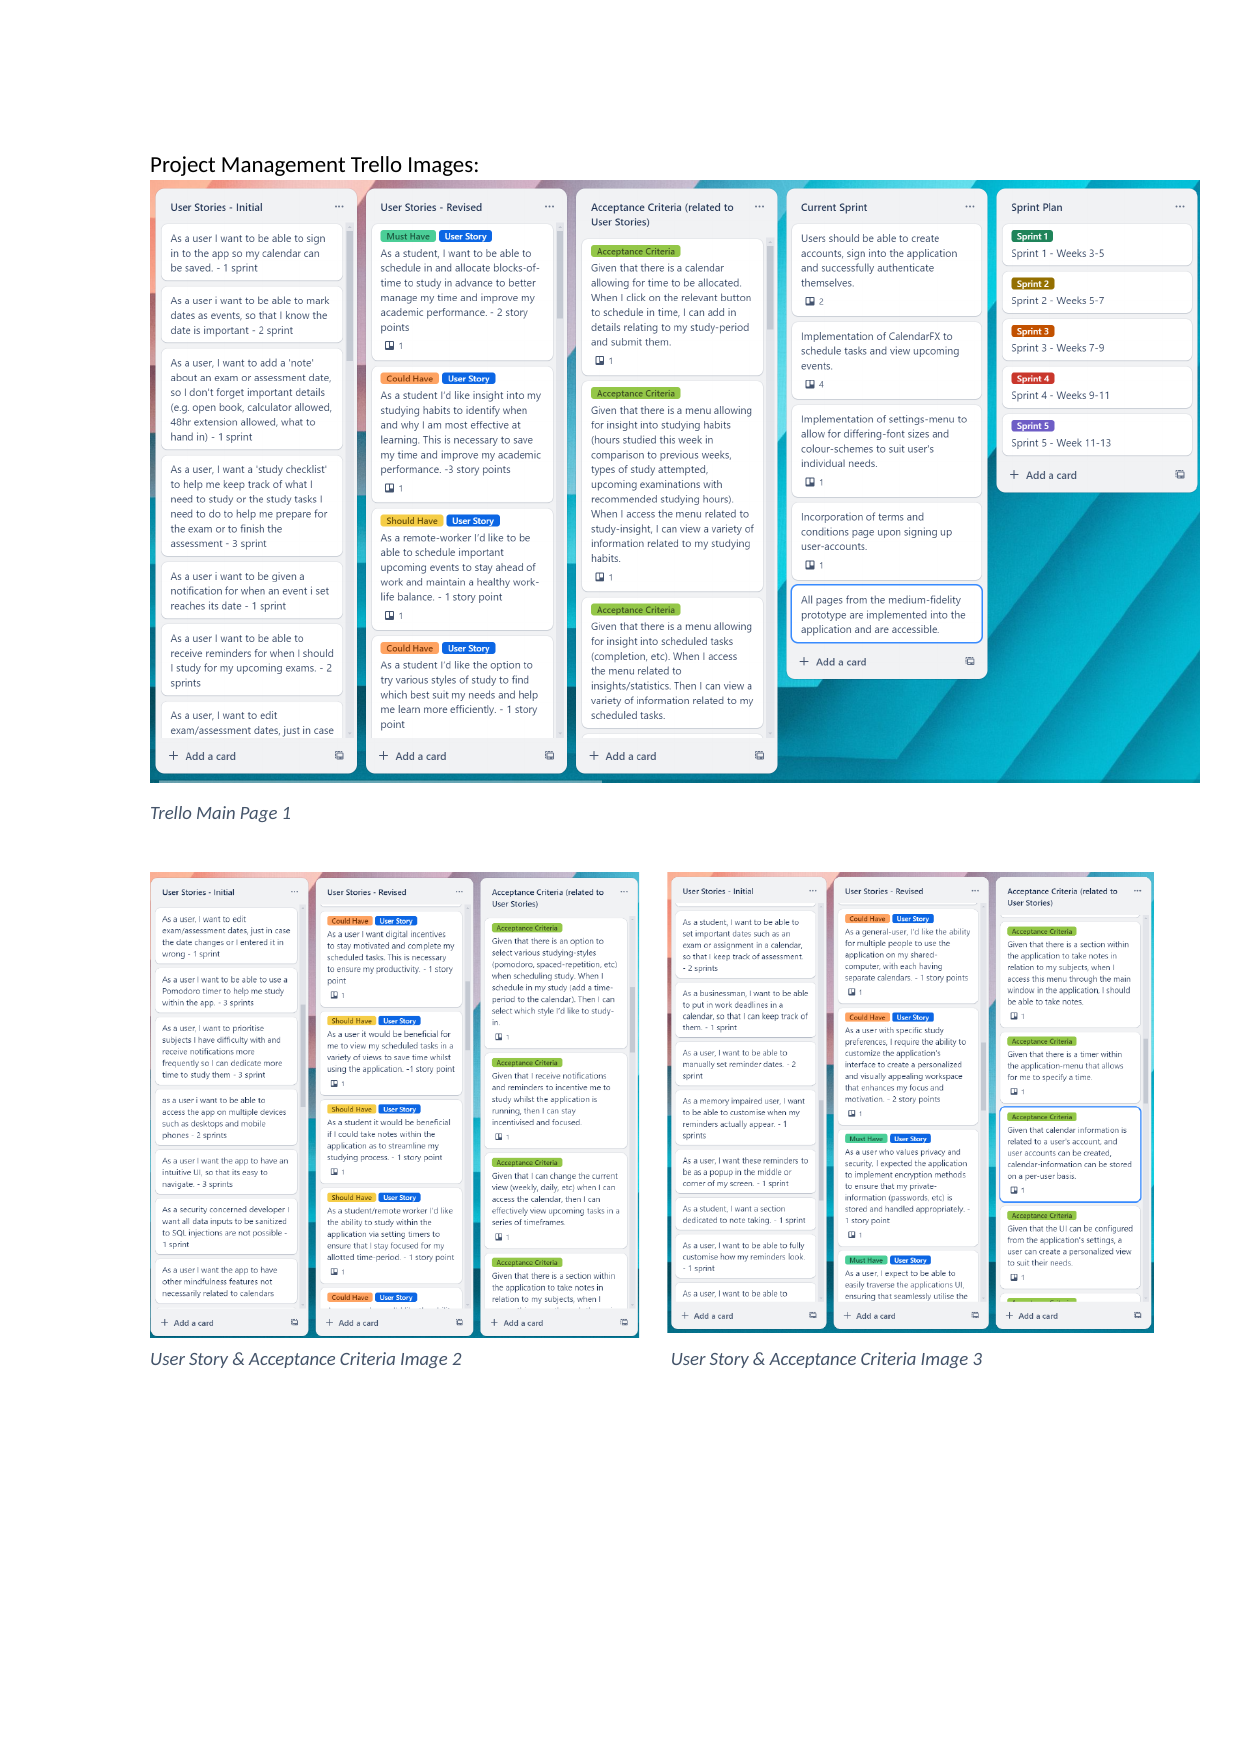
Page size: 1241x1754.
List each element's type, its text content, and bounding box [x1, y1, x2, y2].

picture [883, 772, 895, 781]
picture [150, 180, 1200, 783]
picture [667, 872, 1154, 1328]
picture [150, 872, 640, 1335]
text Project Management Trello Images: [150, 150, 1090, 180]
text Trello Main Page 1 [150, 801, 1090, 824]
picture [650, 776, 682, 780]
